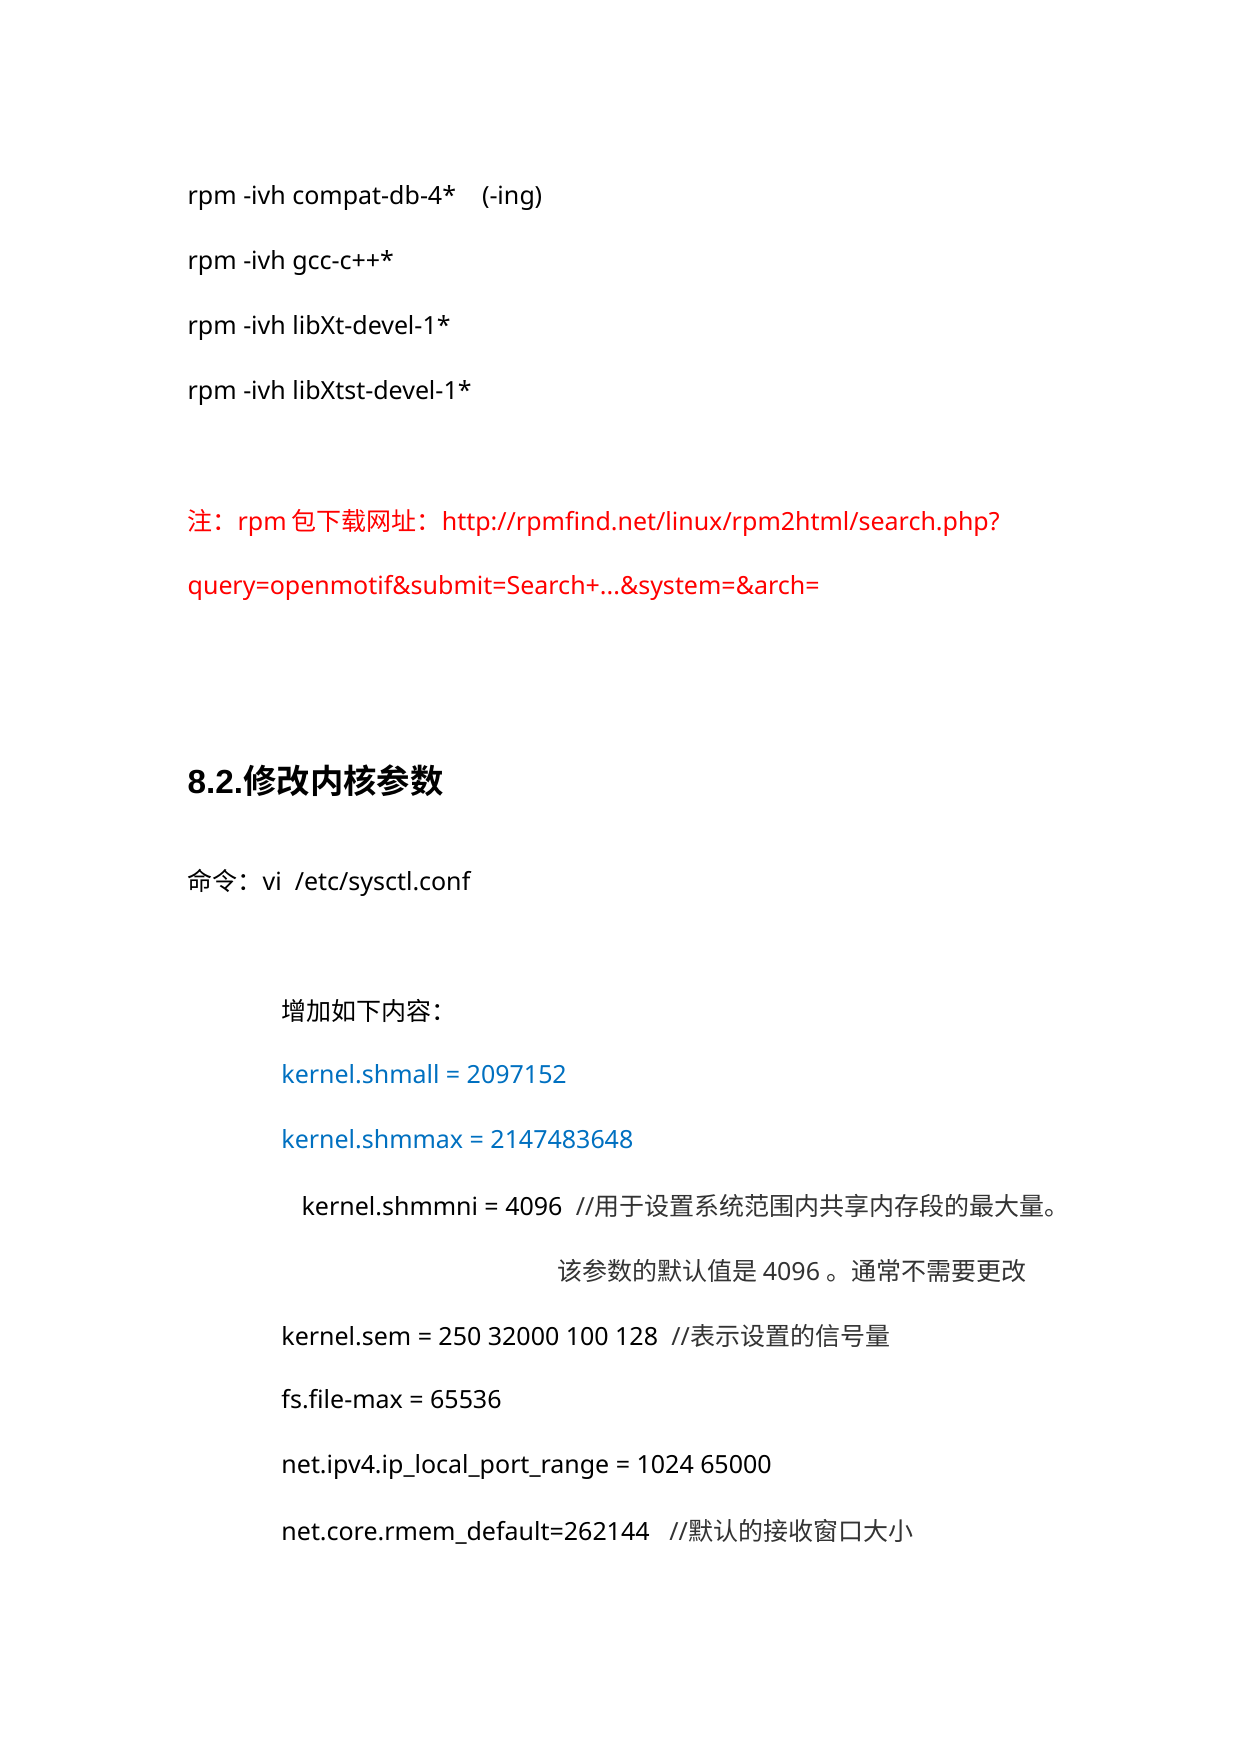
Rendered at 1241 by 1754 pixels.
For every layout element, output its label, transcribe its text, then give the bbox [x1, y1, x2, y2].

text kernel.shmmax = 2147483648 [237, 1107, 1053, 1172]
text kernel.sem = 250 32000 100 128 //表示设置的信号量 [237, 1302, 1053, 1367]
text 注：rpm包下载网址：http://rpmfind.net/linux/rpm2html/search.php?query=openmotif&submit=Search+...&system=&arch= [187, 487, 1053, 617]
text rpm -ivh gcc-c++* [187, 227, 1053, 292]
text rpm -ivh libXt-devel-1* [187, 292, 1053, 357]
text 命令：vi /etc/sysctl.conf [187, 847, 1053, 912]
text 增加如下内容： [237, 977, 1053, 1042]
text kernel.shmall = 2097152 [237, 1042, 1053, 1107]
text fs.file-max = 65536 [237, 1367, 1053, 1432]
text rpm -ivh compat-db-4* (-ing) [187, 162, 1053, 227]
text kernel.shmmni = 4096 //用于设置系统范围内共享内存段的最大量。 该参数的默认值是 4096 。通常不需要更改 [301, 1172, 1053, 1302]
subtitle 8.2.修改内核参数 [187, 747, 1053, 812]
text net.ipv4.ip_local_port_range = 1024 65000 [237, 1432, 1053, 1497]
text rpm -ivh libXtst-devel-1* [187, 357, 1053, 422]
text net.core.rmem_default=262144 //默认的接收窗口大小 [237, 1497, 1053, 1562]
